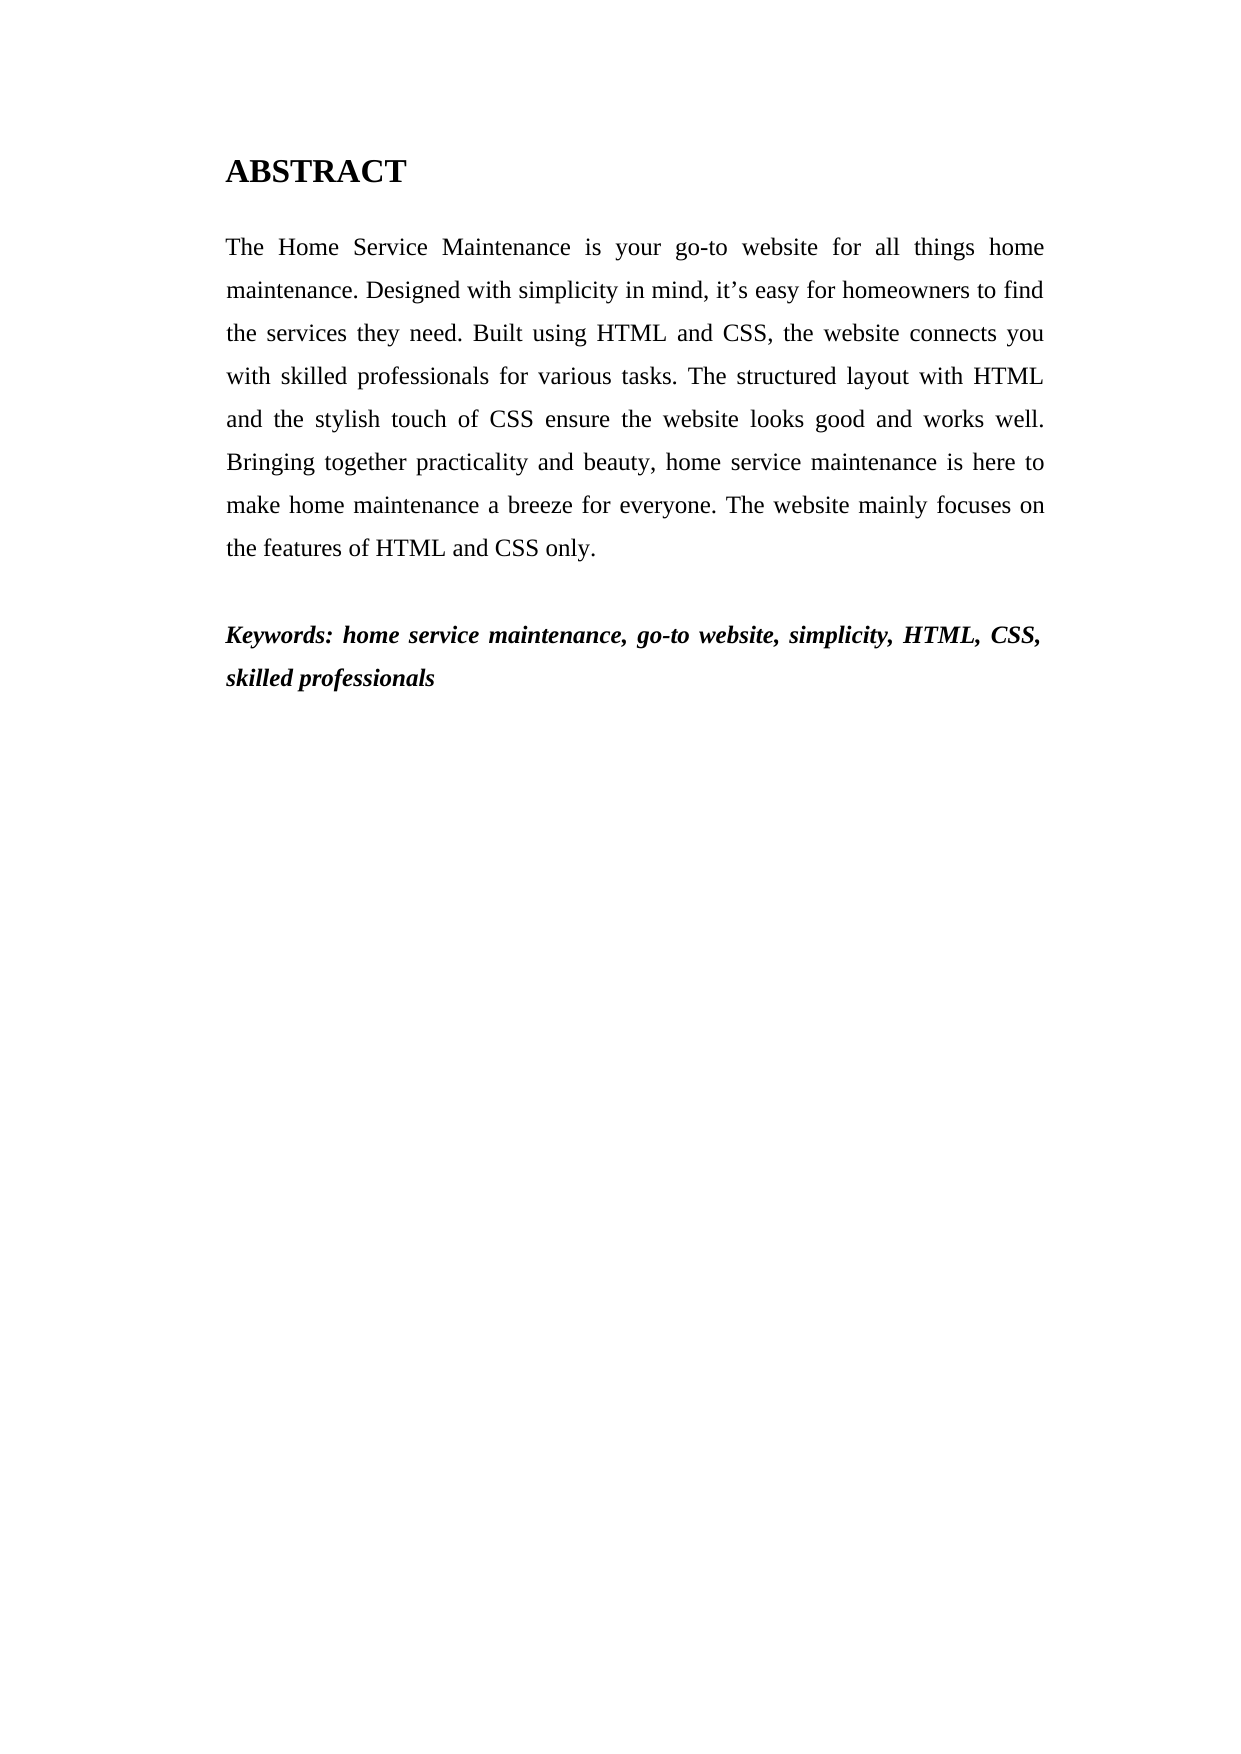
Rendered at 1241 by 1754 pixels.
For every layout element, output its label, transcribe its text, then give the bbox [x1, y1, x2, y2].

text The Home Service Maintenance is your go-to website for all things home maintenance. Designed with simplicity in mind, it’s easy for homeowners to find the services they need. Built using HTML and CSS, the website connects you with skilled professionals for various tasks. The structured layout with HTML and the stylish touch of CSS ensure the website looks good and works well. Bringing together practicality and beauty, home service maintenance is here to make home maintenance a breeze for everyone. The website mainly focuses on the features of HTML and CSS only. [225, 232, 1045, 562]
subtitle ABSTRACT [225, 152, 1052, 190]
text Keywords: home service maintenance, go-to website, simplicity, HTML, CSS, skilled professionals [225, 620, 1045, 692]
